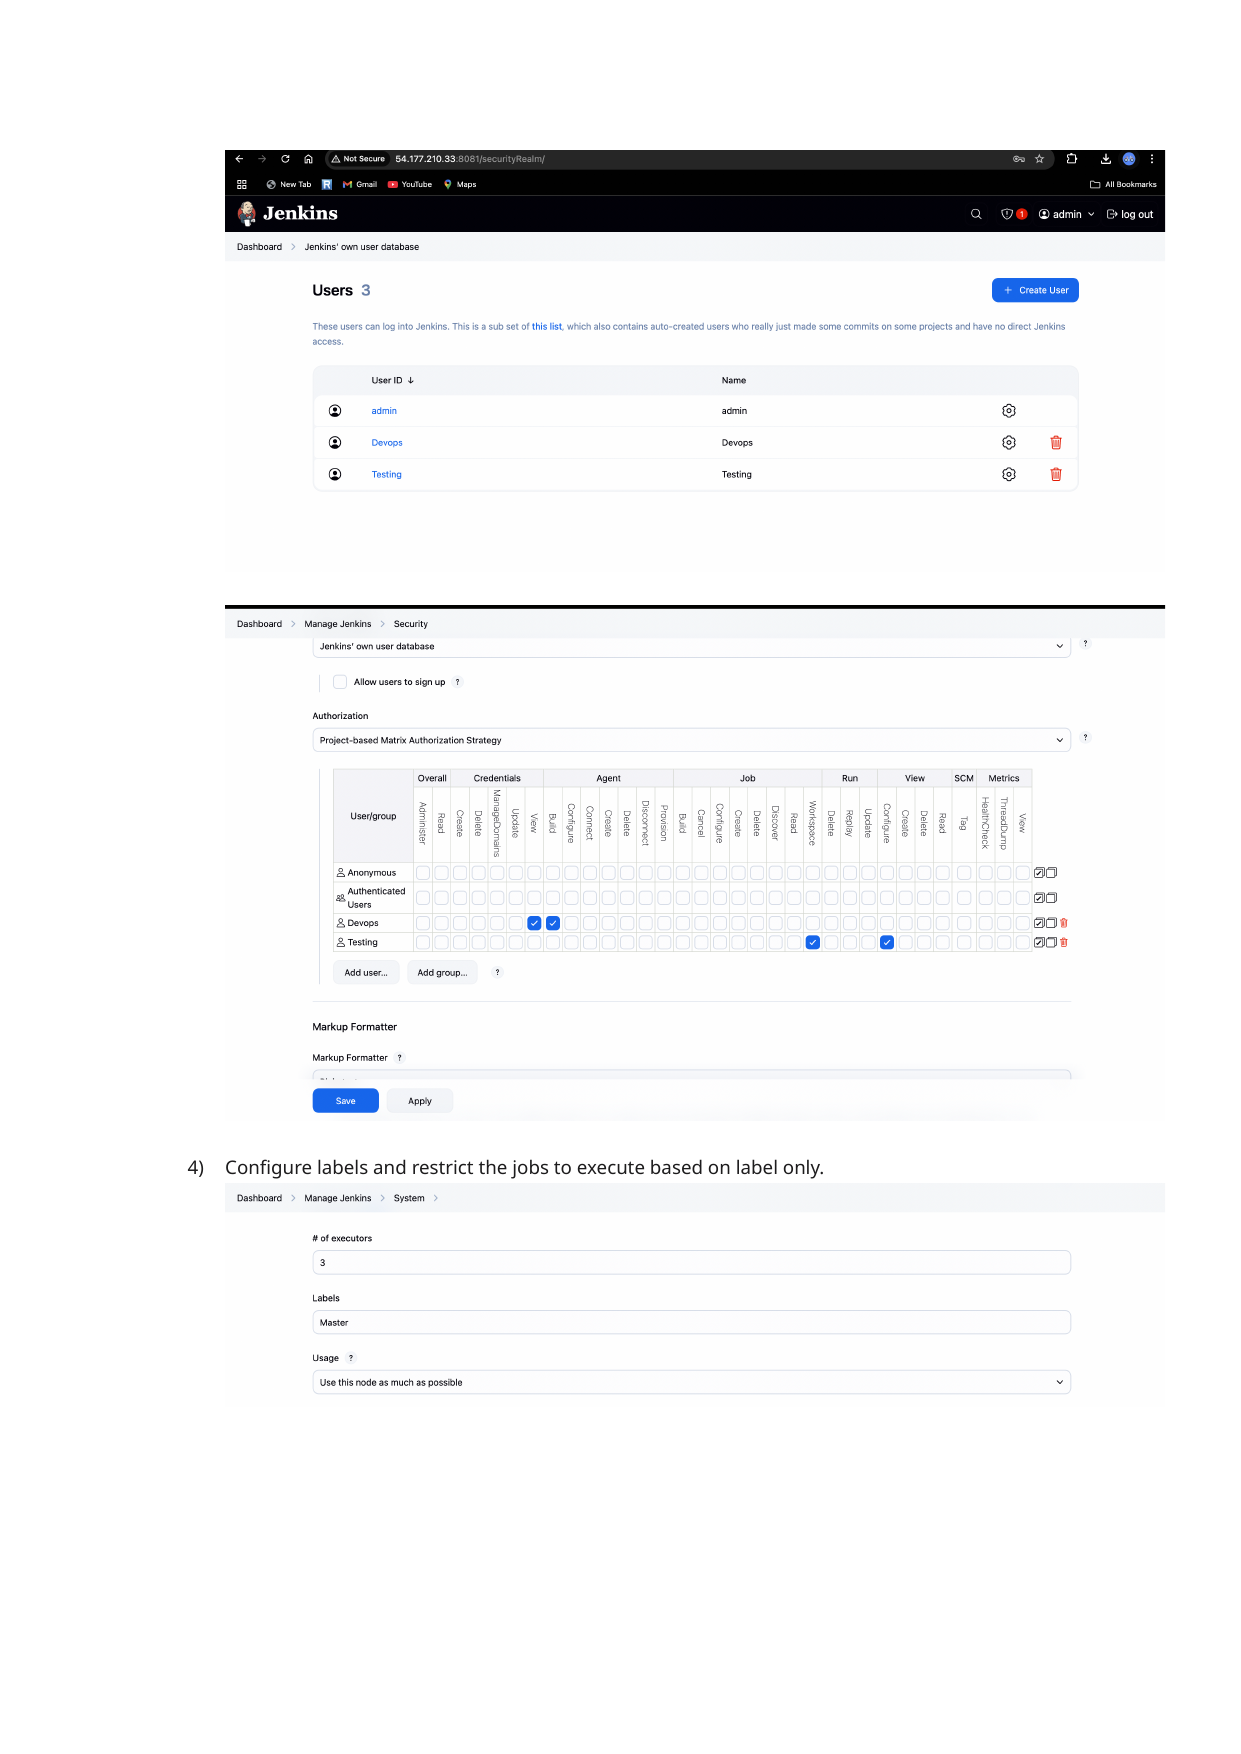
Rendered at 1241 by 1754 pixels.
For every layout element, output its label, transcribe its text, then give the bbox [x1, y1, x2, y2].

picture [225, 1183, 1166, 1407]
list Configure labels and restrict the jobs to execute based on label only. [187, 1154, 1090, 1180]
picture [225, 150, 1166, 572]
picture [225, 605, 1166, 1121]
